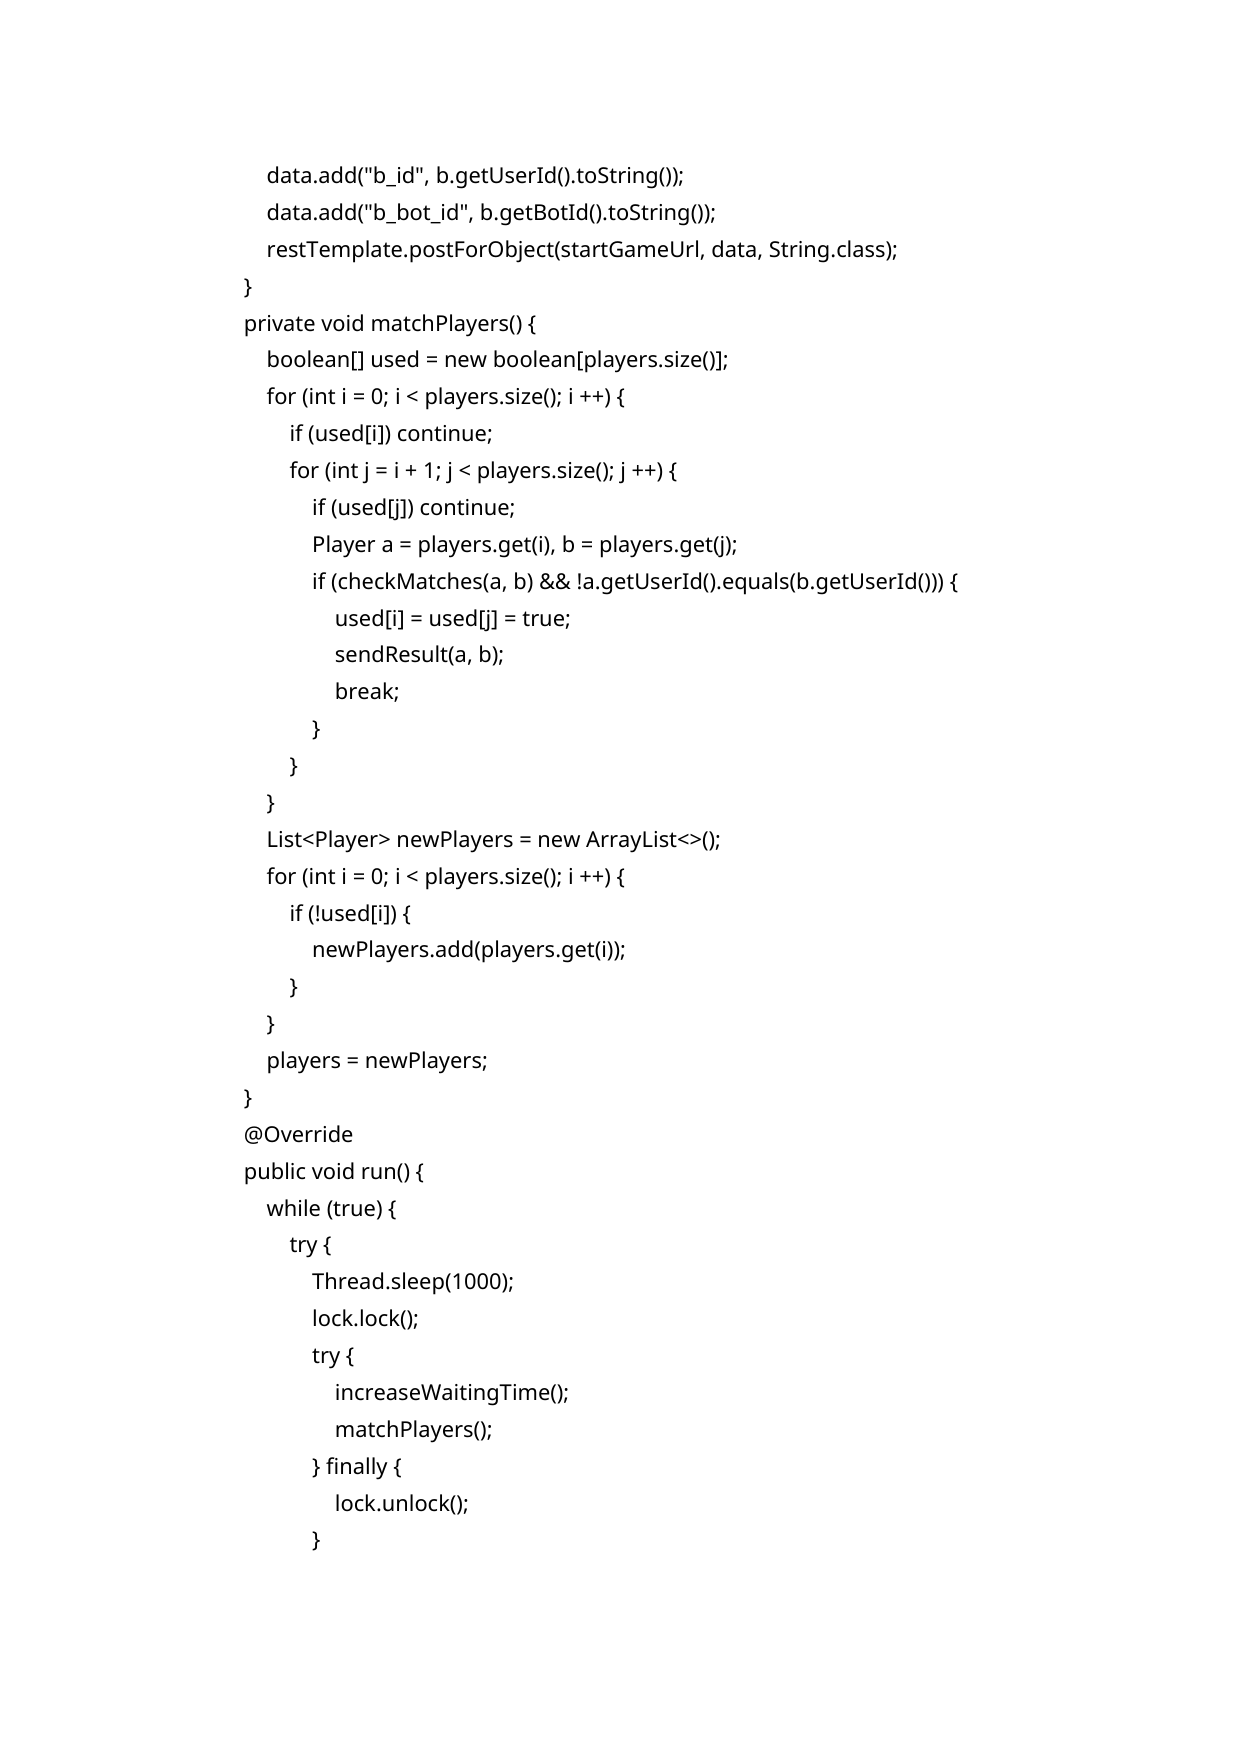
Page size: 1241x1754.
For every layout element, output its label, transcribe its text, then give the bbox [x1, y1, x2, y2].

text } [177, 1081, 1122, 1113]
text if (checkMatches(a, b) && !a.getUserId().equals(b.getUserId())) { [177, 564, 1122, 597]
text } [177, 970, 1122, 1002]
text lock.lock(); [177, 1302, 1122, 1334]
text if (!used[i]) { [177, 896, 1122, 929]
text } [177, 712, 1122, 744]
text } [177, 1523, 1122, 1556]
text for (int i = 0; i < players.size(); i ++) { [177, 380, 1122, 412]
text matchPlayers(); [177, 1412, 1122, 1445]
text used[i] = used[j] = true; [177, 601, 1122, 634]
text try { [177, 1339, 1122, 1371]
text Player a = players.get(i), b = players.get(j); [177, 527, 1122, 560]
text } finally { [177, 1449, 1122, 1482]
text players = newPlayers; [177, 1044, 1122, 1076]
text lock.unlock(); [177, 1486, 1122, 1519]
text for (int j = i + 1; j < players.size(); j ++) { [177, 454, 1122, 486]
text } [177, 749, 1122, 781]
text if (used[j]) continue; [177, 491, 1122, 523]
text } [177, 1007, 1122, 1039]
text data.add("b_bot_id", b.getBotId().toString()); [177, 196, 1122, 228]
text if (used[i]) continue; [177, 417, 1122, 449]
text newPlayers.add(players.get(i)); [177, 933, 1122, 966]
text Thread.sleep(1000); [177, 1265, 1122, 1297]
text } [177, 269, 1122, 302]
text break; [177, 675, 1122, 707]
text try { [177, 1228, 1122, 1261]
text private void matchPlayers() { [177, 306, 1122, 339]
text List<Player> newPlayers = new ArrayList<>(); [177, 822, 1122, 855]
text @Override [177, 1117, 1122, 1150]
text sendResult(a, b); [177, 638, 1122, 671]
text public void run() { [177, 1154, 1122, 1187]
text } [177, 786, 1122, 818]
text restTemplate.postForObject(startGameUrl, data, String.class); [177, 232, 1122, 265]
text increaseWaitingTime(); [177, 1376, 1122, 1408]
text boolean[] used = new boolean[players.size()]; [177, 343, 1122, 376]
text while (true) { [177, 1191, 1122, 1224]
text for (int i = 0; i < players.size(); i ++) { [177, 859, 1122, 892]
text data.add("b_id", b.getUserId().toString()); [177, 159, 1122, 191]
